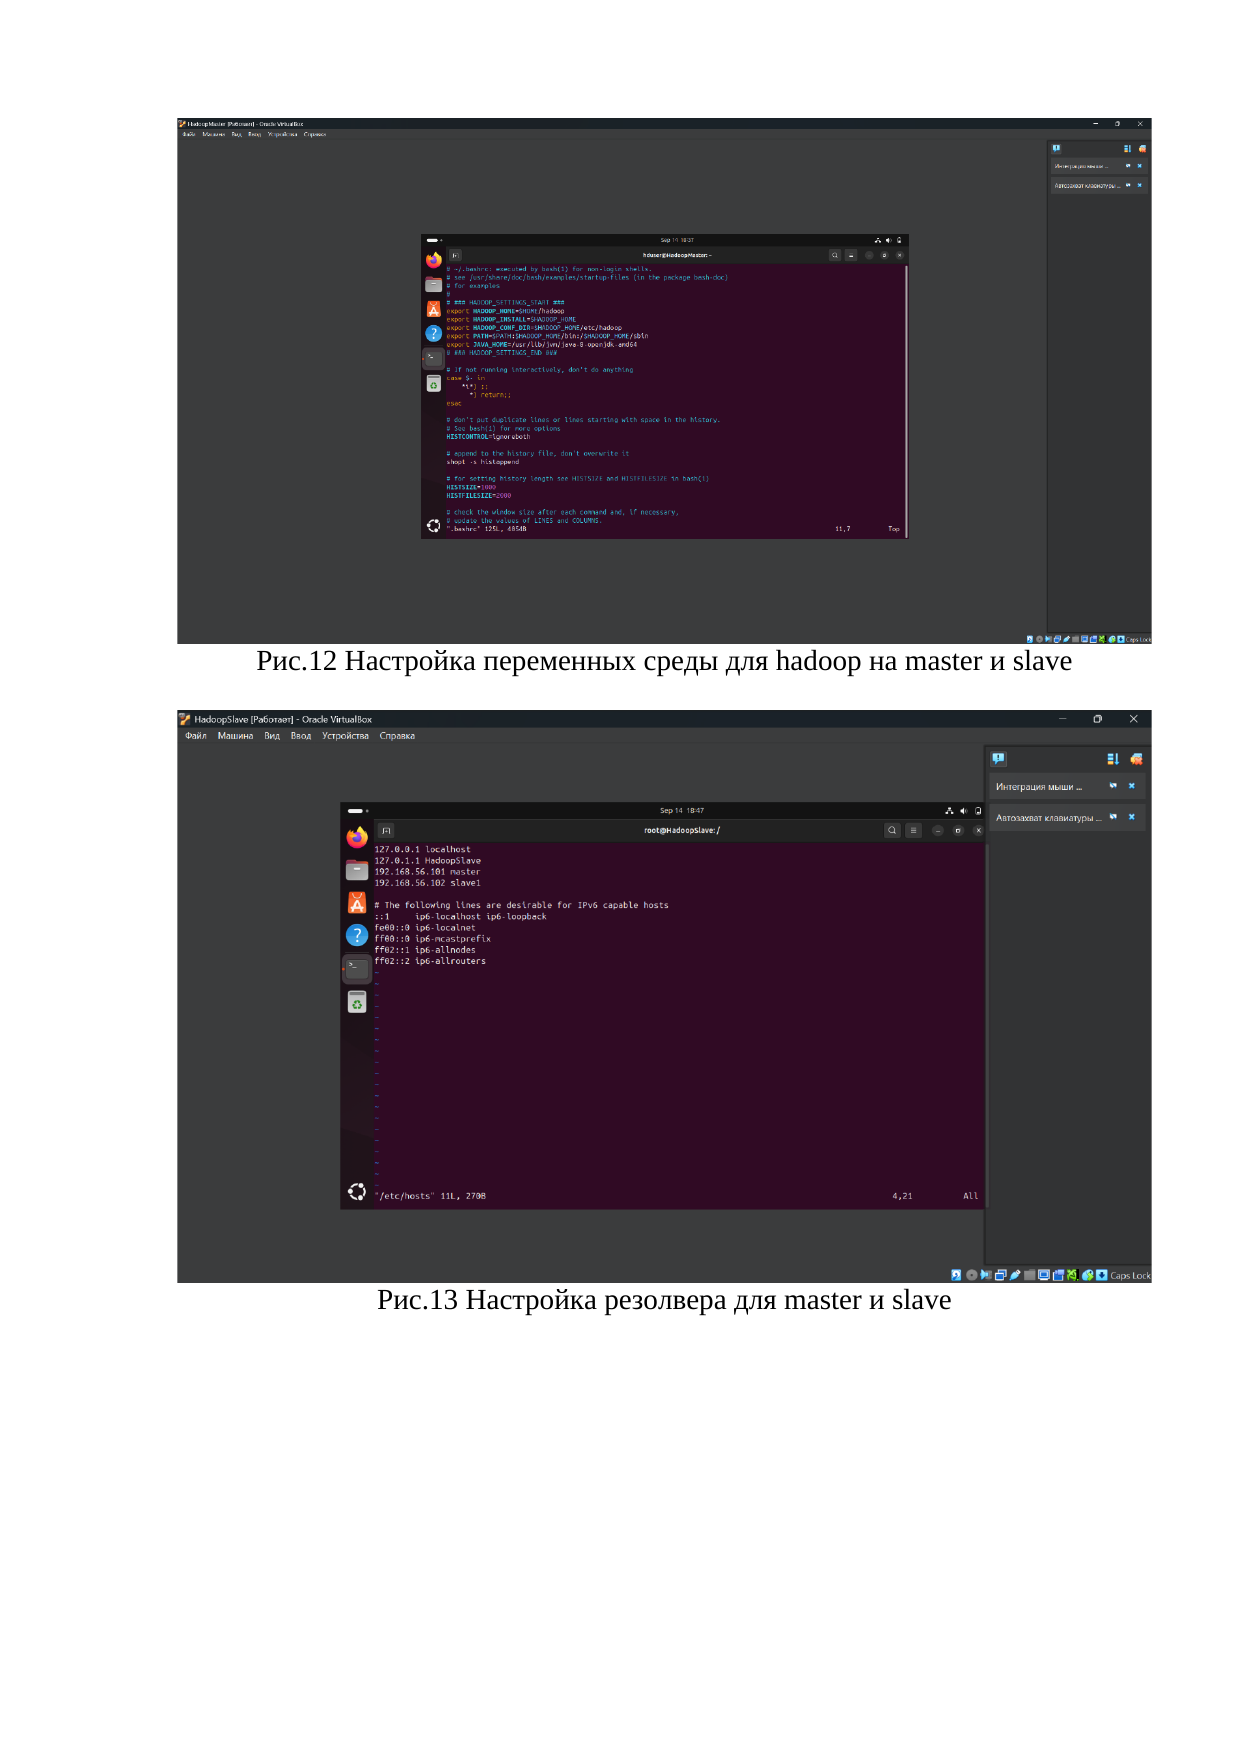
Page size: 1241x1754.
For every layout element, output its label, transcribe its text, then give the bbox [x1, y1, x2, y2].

text Рис.13 Настройка резолвера для master и slave [177, 1283, 1152, 1316]
picture [177, 710, 1152, 1283]
picture [177, 118, 1152, 644]
text Рис.12 Настройка переменных среды для hadoop на master и slave [177, 644, 1152, 677]
